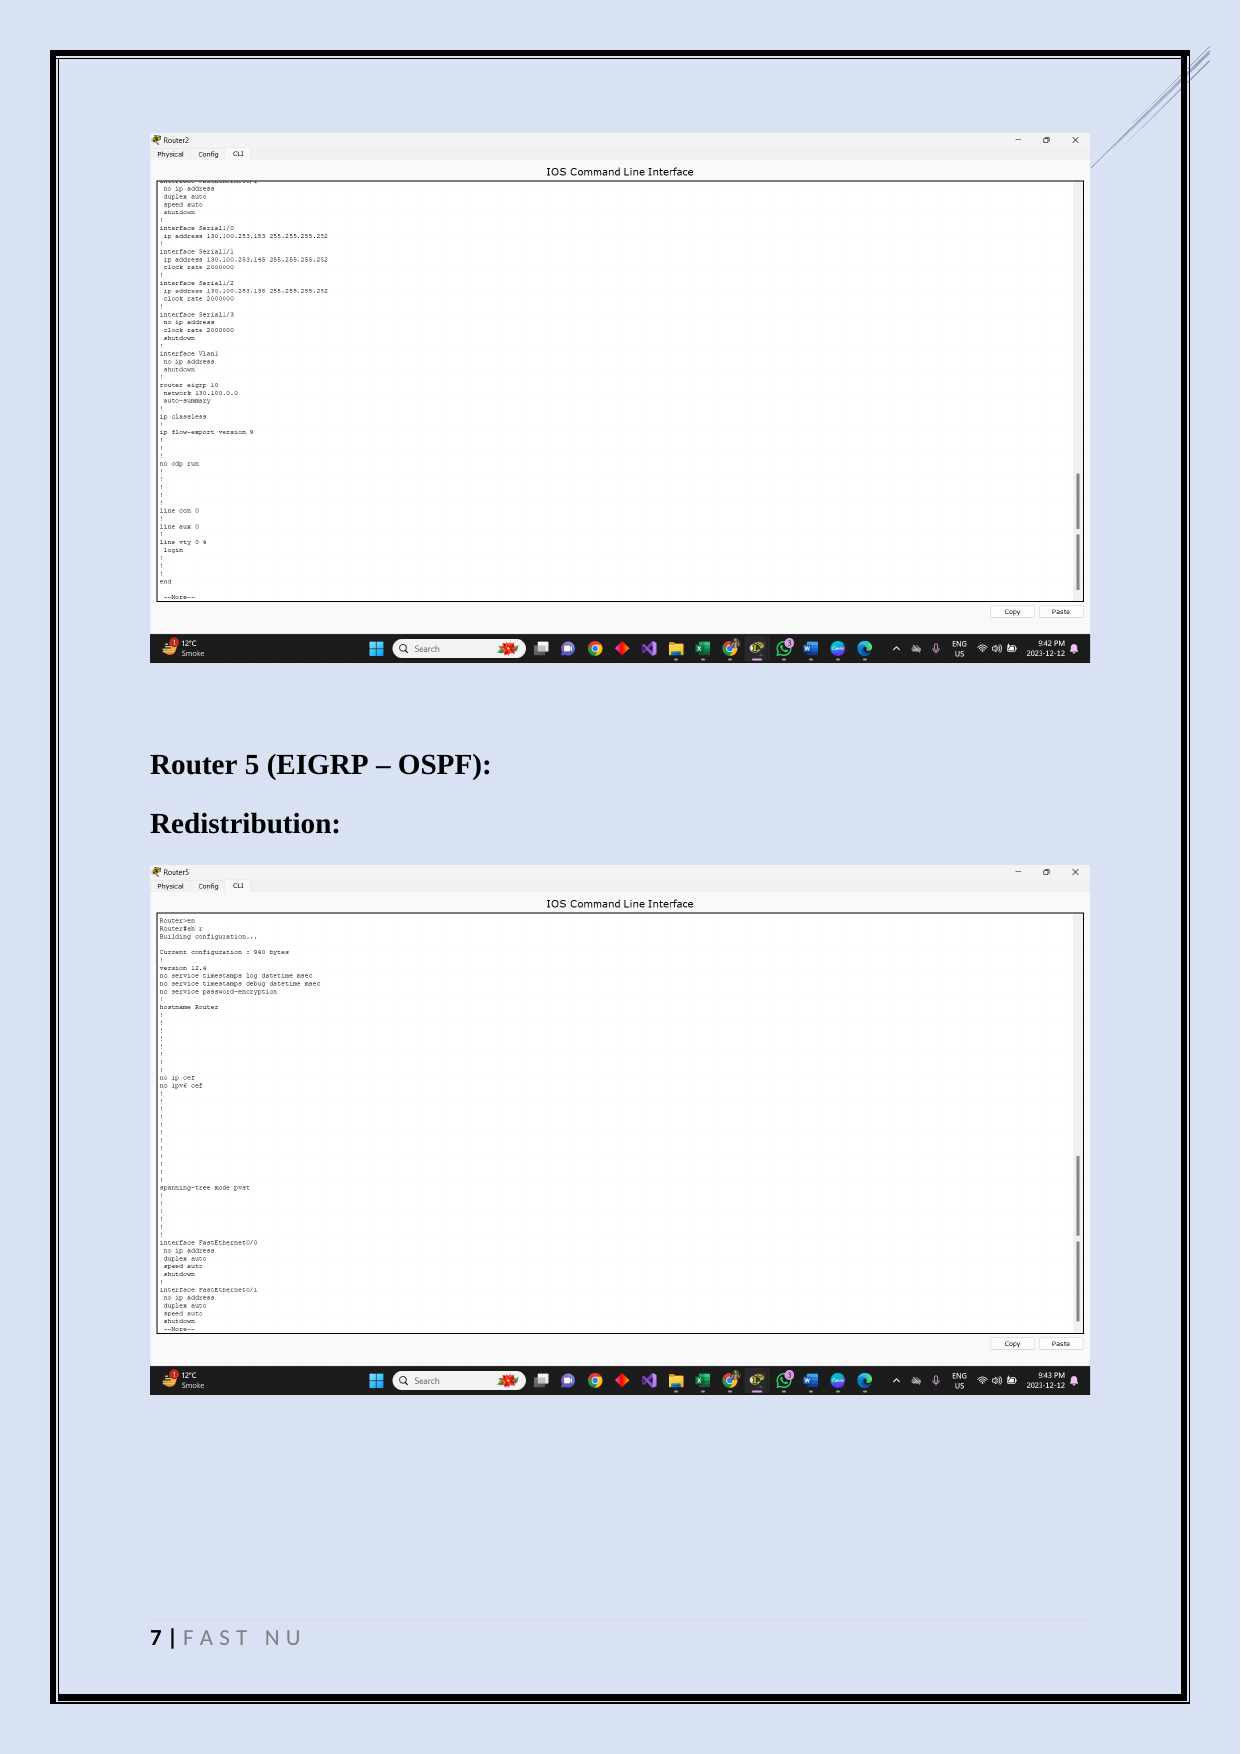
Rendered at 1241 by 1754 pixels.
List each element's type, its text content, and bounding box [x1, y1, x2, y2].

picture [150, 865, 1091, 1395]
text Redistribution: [150, 806, 1090, 840]
text Router 5 (EIGRP – OSPF): [150, 747, 1090, 780]
picture [150, 133, 1091, 663]
